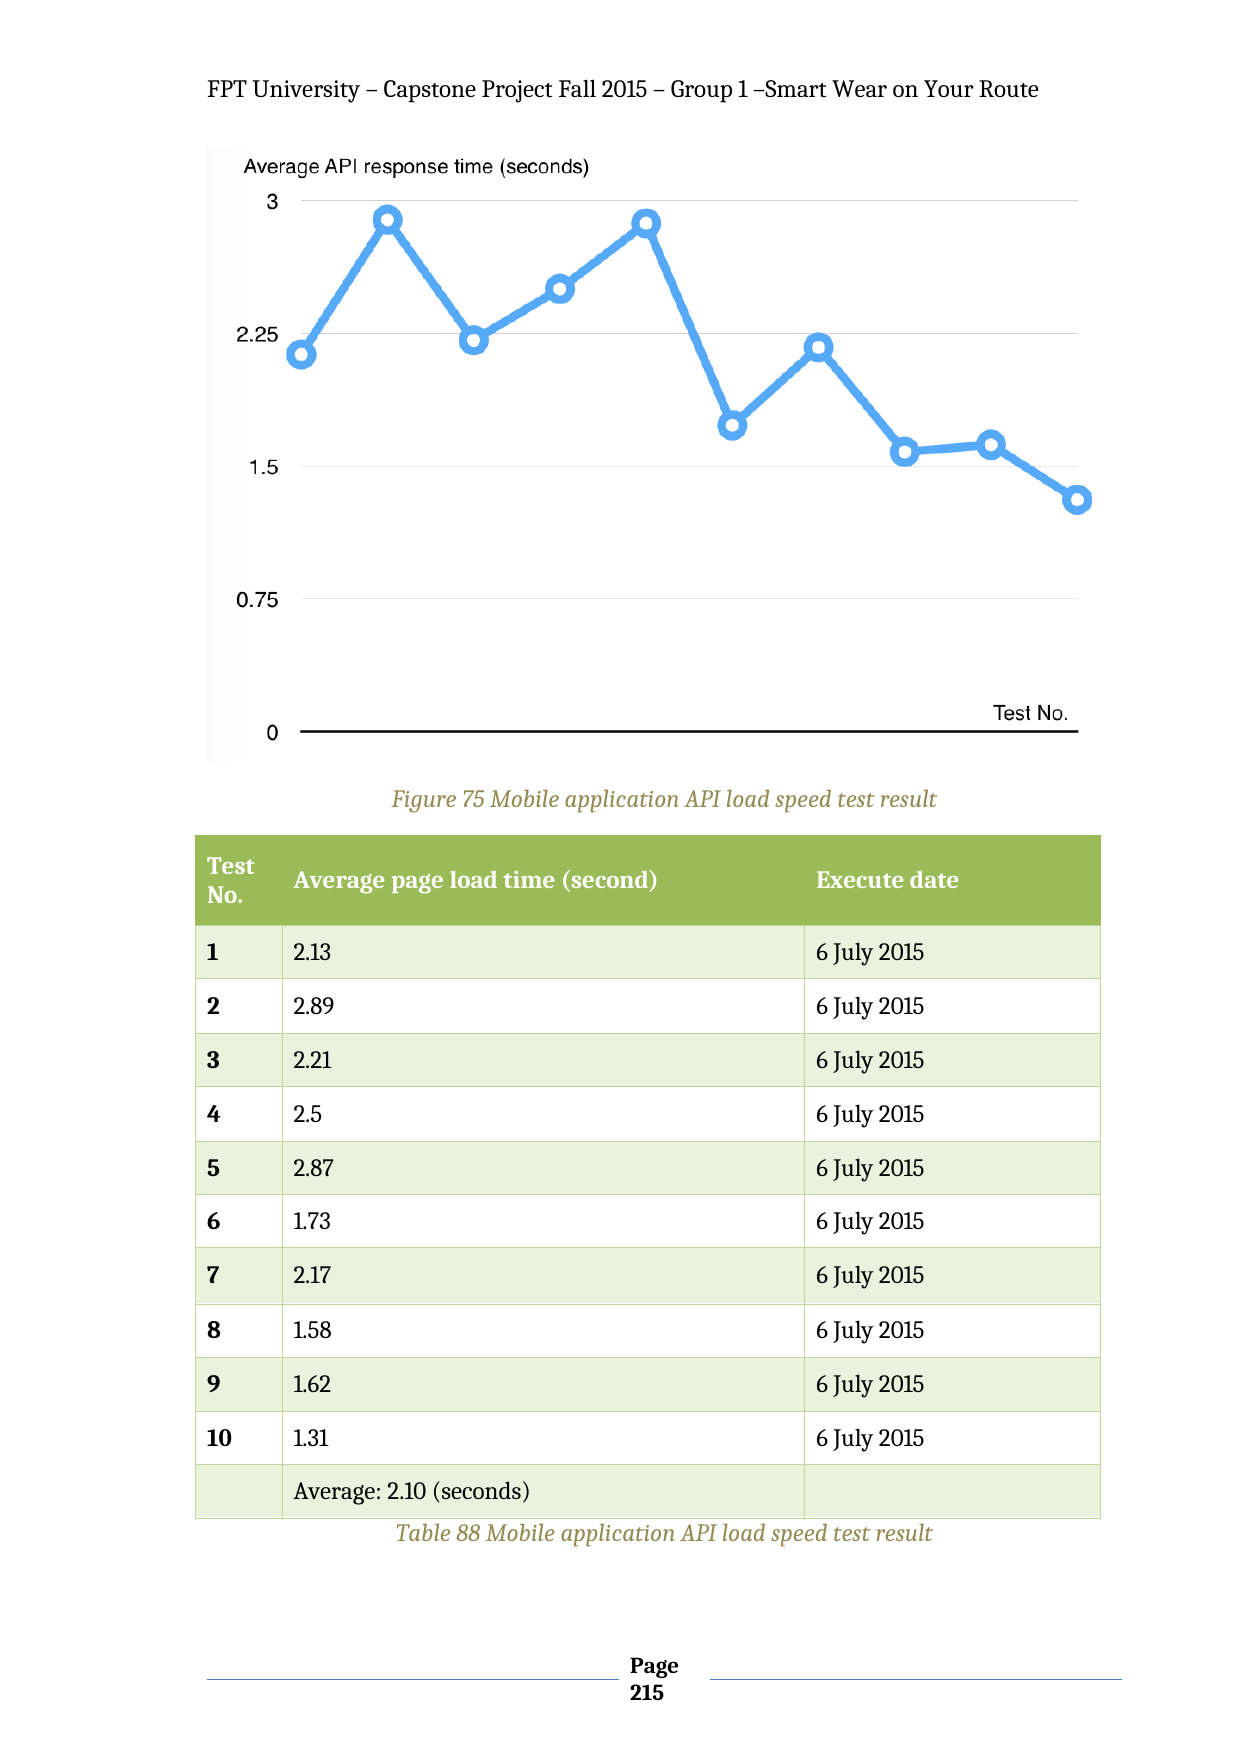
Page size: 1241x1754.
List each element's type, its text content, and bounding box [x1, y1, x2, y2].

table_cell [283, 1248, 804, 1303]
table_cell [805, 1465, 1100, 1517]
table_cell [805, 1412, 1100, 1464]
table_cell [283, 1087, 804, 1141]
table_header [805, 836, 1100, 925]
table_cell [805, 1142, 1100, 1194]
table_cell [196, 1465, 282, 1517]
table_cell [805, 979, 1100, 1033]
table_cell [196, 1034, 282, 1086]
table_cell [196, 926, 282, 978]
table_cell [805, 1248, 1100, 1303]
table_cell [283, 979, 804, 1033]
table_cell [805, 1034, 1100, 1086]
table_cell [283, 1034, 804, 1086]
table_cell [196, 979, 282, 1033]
picture [206, 147, 1122, 761]
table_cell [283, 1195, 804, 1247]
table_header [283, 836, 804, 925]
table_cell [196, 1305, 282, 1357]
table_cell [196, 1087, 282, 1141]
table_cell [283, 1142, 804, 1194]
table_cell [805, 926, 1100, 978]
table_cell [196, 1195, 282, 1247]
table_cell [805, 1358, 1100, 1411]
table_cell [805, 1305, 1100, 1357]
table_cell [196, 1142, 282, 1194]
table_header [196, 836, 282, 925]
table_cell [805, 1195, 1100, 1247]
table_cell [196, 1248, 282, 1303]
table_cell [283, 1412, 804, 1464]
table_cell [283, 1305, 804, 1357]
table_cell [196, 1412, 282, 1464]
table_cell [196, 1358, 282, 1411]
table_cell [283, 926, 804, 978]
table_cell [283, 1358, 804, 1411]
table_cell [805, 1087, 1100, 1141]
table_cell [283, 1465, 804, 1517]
